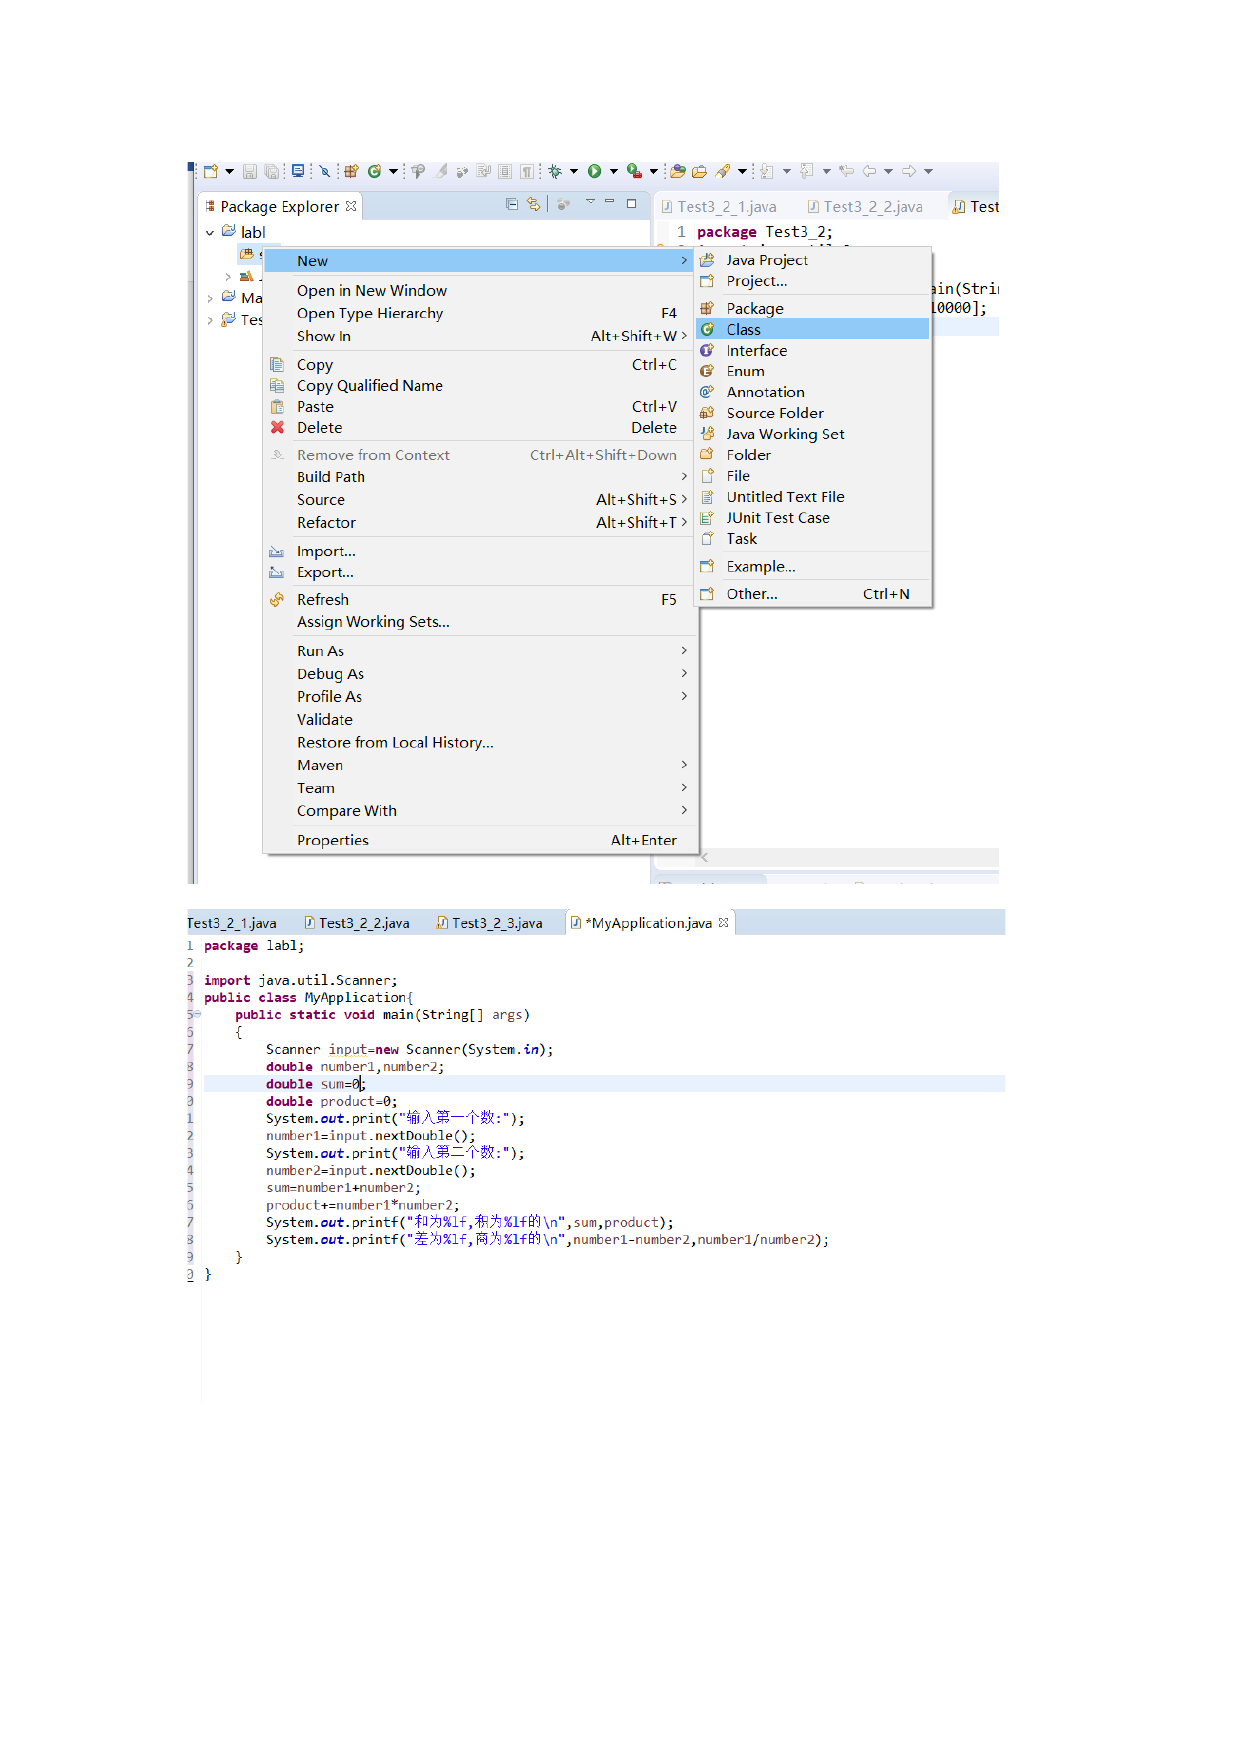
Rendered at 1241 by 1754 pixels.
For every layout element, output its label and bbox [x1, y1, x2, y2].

picture [187, 909, 1006, 1402]
picture [187, 162, 999, 884]
